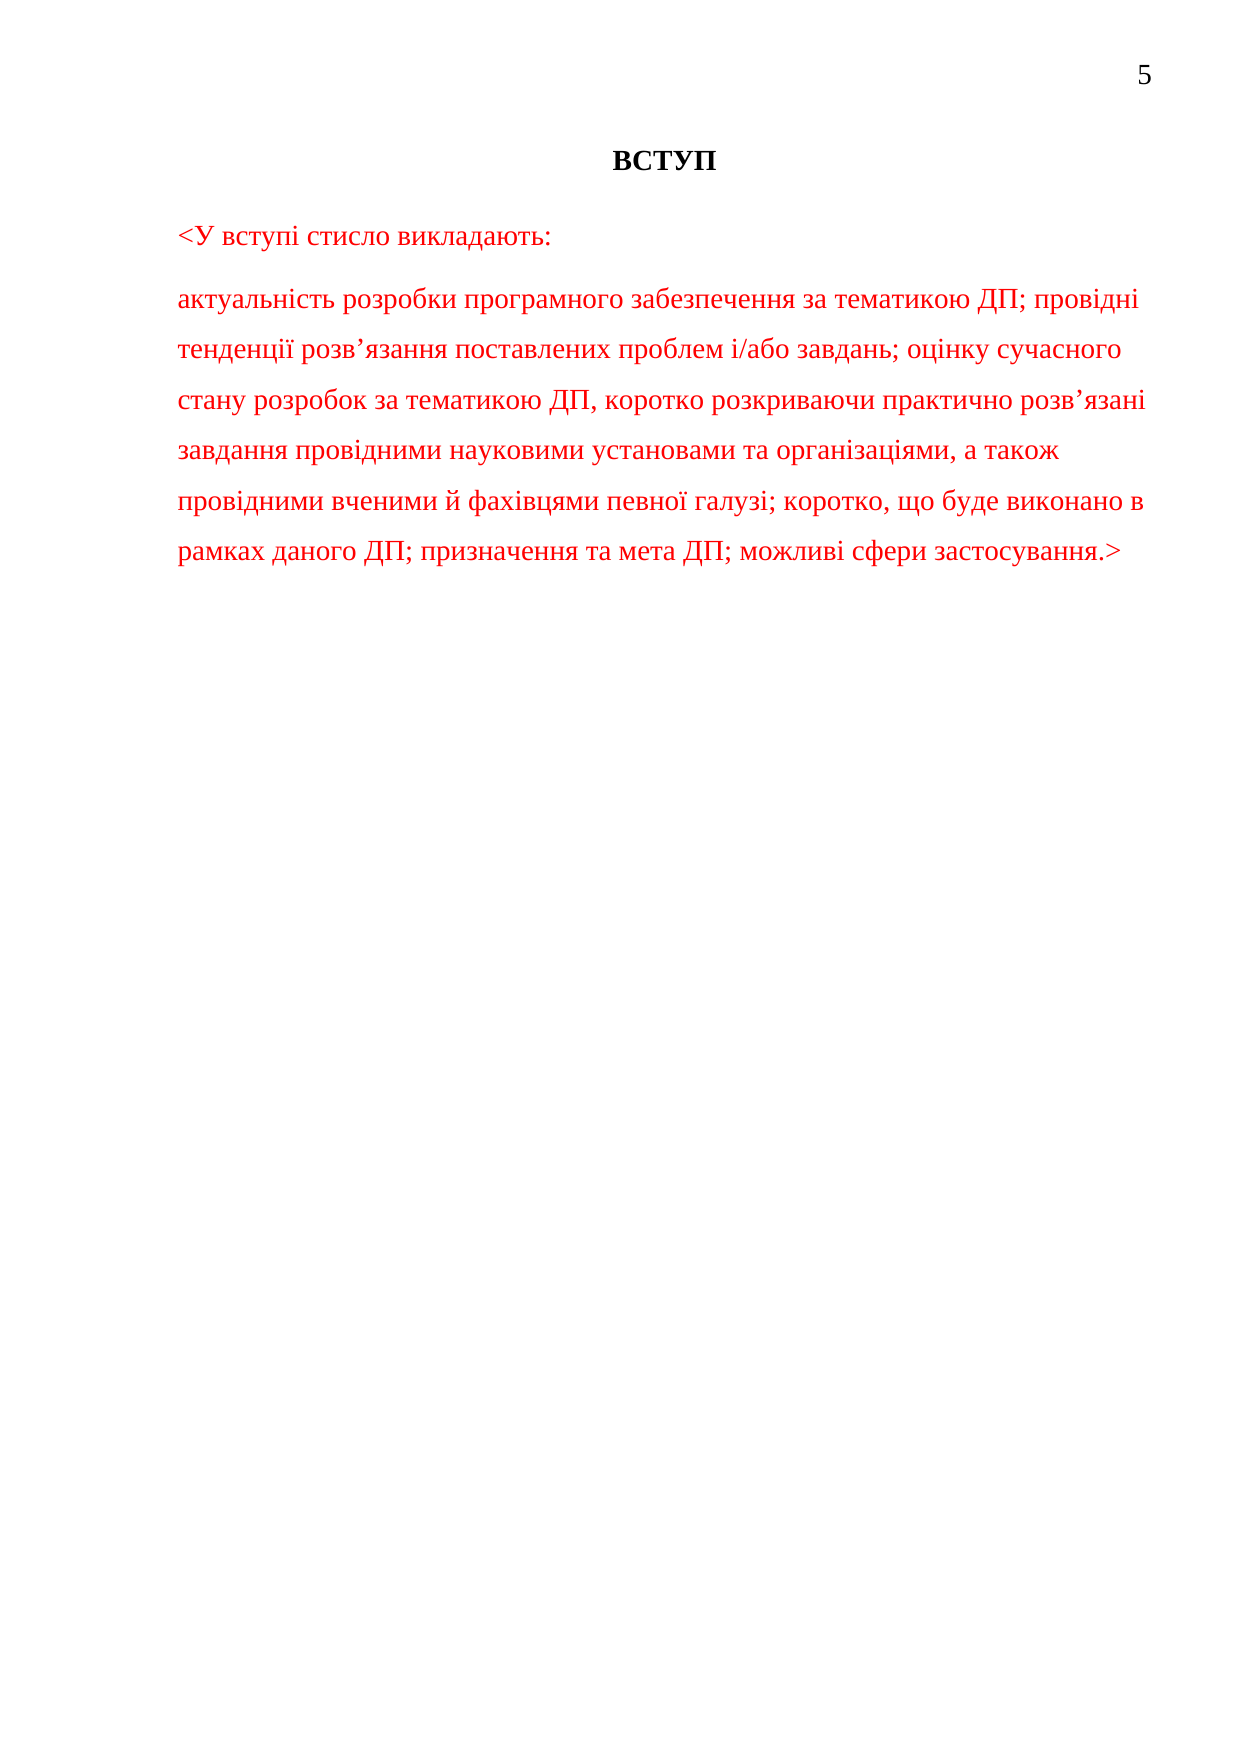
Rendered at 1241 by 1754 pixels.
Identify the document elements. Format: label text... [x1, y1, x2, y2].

text актуальність розробки програмного забезпечення за тематикою ДП; провідні тенденції розв’язання поставлених проблем і/або завдань; оцінку сучасного стану розробок за тематикою ДП, коротко розкриваючи практично розв’язані завдання провідними науковими установами та організаціями, а також провідними вченими й фахівцями певної галузі; коротко, що буде виконано в рамках даного ДП; призначення та мета ДП; можливі сфери застосування.> [177, 281, 1152, 566]
text <У вступі стисло викладають: [177, 218, 1152, 252]
text Вступ [177, 143, 1152, 177]
